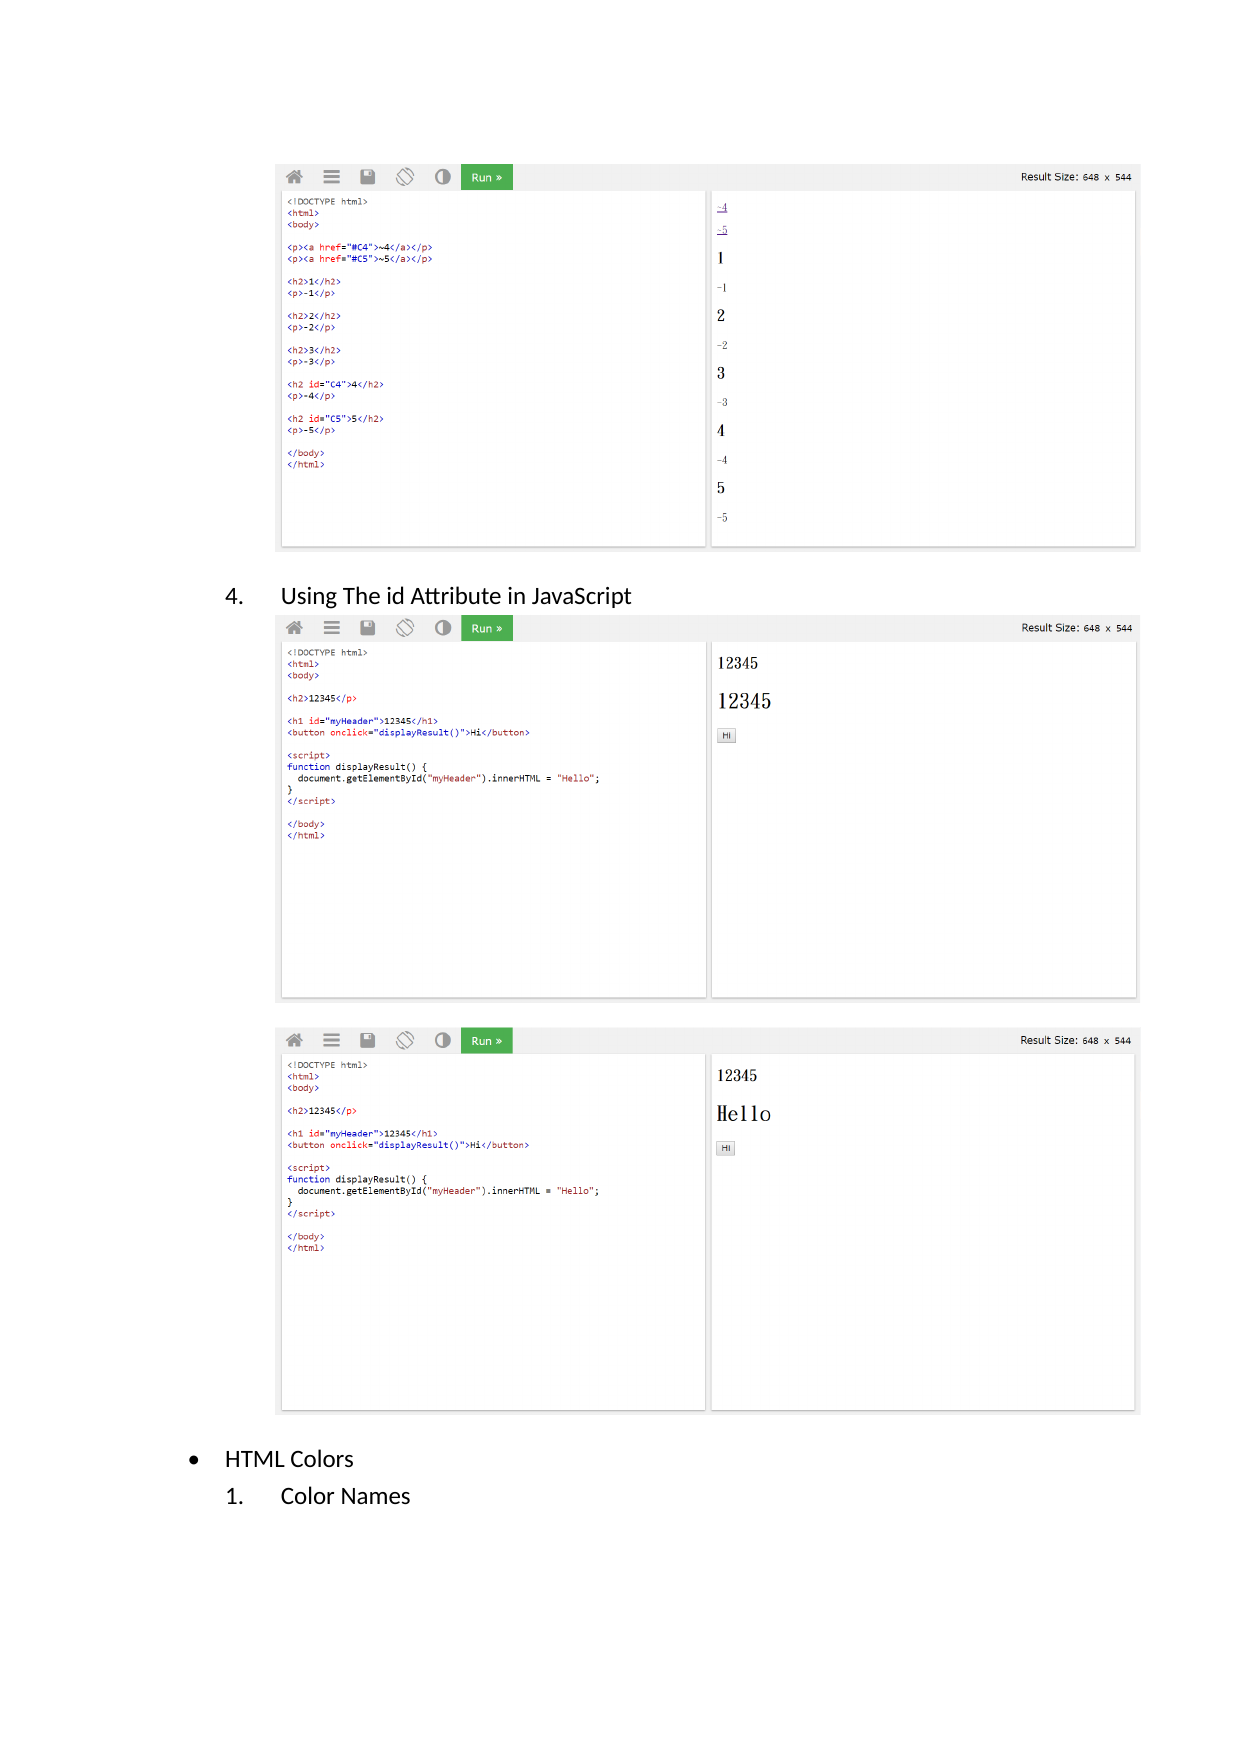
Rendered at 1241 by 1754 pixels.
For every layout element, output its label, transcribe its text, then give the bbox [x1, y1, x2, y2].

list Using The id Attribute in JavaScript [225, 577, 1053, 614]
picture [275, 164, 1141, 552]
picture [275, 1027, 1141, 1415]
list Color Names [225, 1477, 1053, 1514]
picture [275, 614, 1141, 1003]
list HTML Colors [187, 1439, 1053, 1477]
